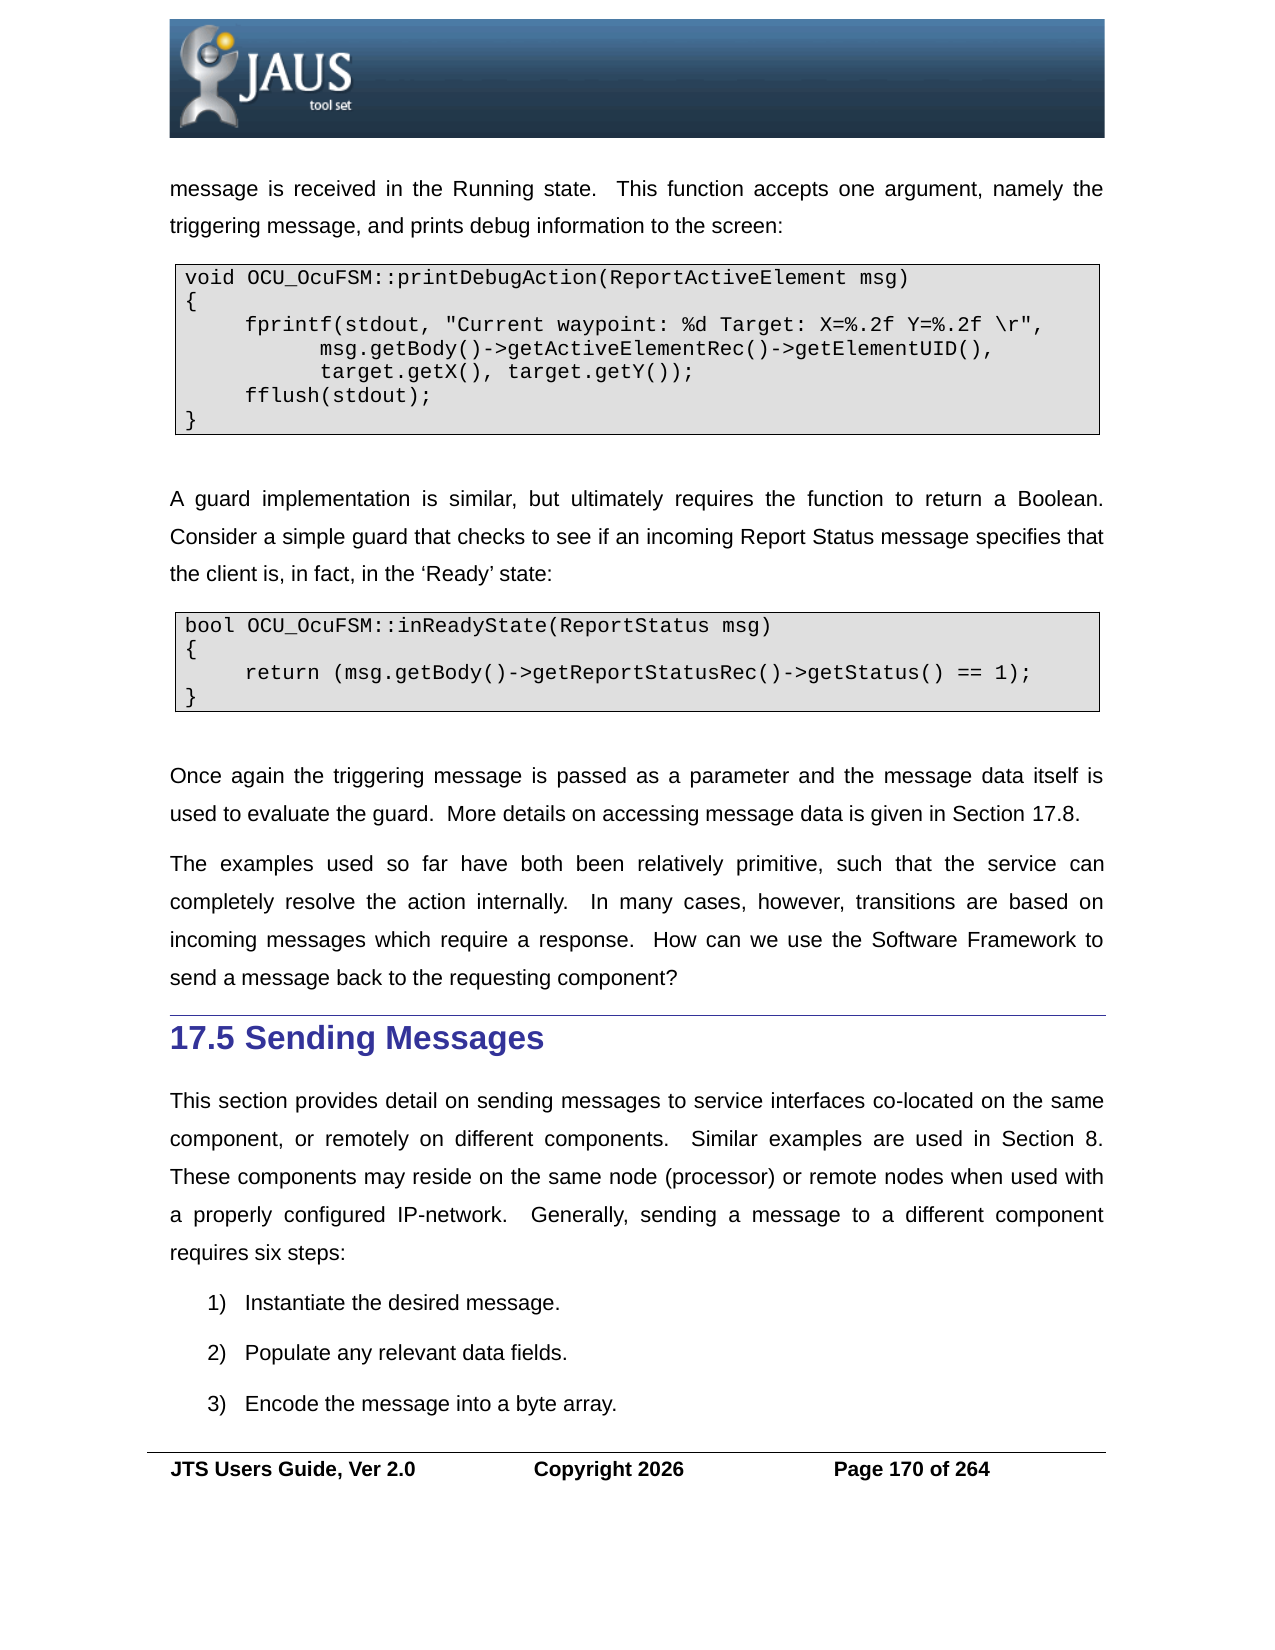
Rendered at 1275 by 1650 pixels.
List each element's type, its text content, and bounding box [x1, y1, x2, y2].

text A guard implementation is similar, but ultimately requires the function to return a Boolean. Consider a simple guard that checks to see if an incoming Report Status message specifies that the client is, in fact, in the ‘Ready’ state: [169, 486, 1106, 587]
picture [169, 19, 1105, 138]
subtitle Sending Messages [169, 1016, 1106, 1057]
list Populate any relevant data fields. [207, 1340, 1106, 1366]
text } [176, 406, 1099, 434]
text target.getX(), target.getY()); [176, 358, 1099, 382]
text Once again the triggering message is passed as a parameter and the message data itself is used to evaluate the guard. More details on accessing message data is given in Section 17.8. [169, 763, 1106, 826]
text msg.getBody()->getActiveElementRec()->getElementUID(), [176, 334, 1099, 358]
list Instantiate the desired message. [207, 1290, 1106, 1315]
text fflush(stdout); [176, 382, 1099, 406]
list Encode the message into a byte array. [207, 1391, 1106, 1416]
text { [176, 287, 1099, 311]
text The examples used so far have both been relatively primitive, such that the service can completely resolve the action internally. In many cases, however, transitions are based on incoming messages which require a response. How can we use the Software Framework to send a message back to the requesting component? [169, 851, 1106, 989]
text bool OCU_OcuFSM::inReadyState(ReportStatus msg) [176, 613, 1099, 635]
text void OCU_OcuFSM::printDebugAction(ReportActiveElement msg) [176, 265, 1099, 287]
text } [176, 683, 1099, 711]
text { [176, 635, 1099, 659]
text This section provides detail on sending messages to service interfaces co-located on the same component, or remotely on different components. Similar examples are used in Section 8. These components may reside on the same node (processor) or remote nodes when used with a properly configured IP-network. Generally, sending a message to a different component requires six steps: [169, 1088, 1106, 1265]
text return (msg.getBody()->getReportStatusRec()->getStatus() == 1); [176, 659, 1099, 683]
text fprintf(stdout, "Current waypoint: %d Target: X=%.2f Y=%.2f \r", [176, 311, 1099, 334]
